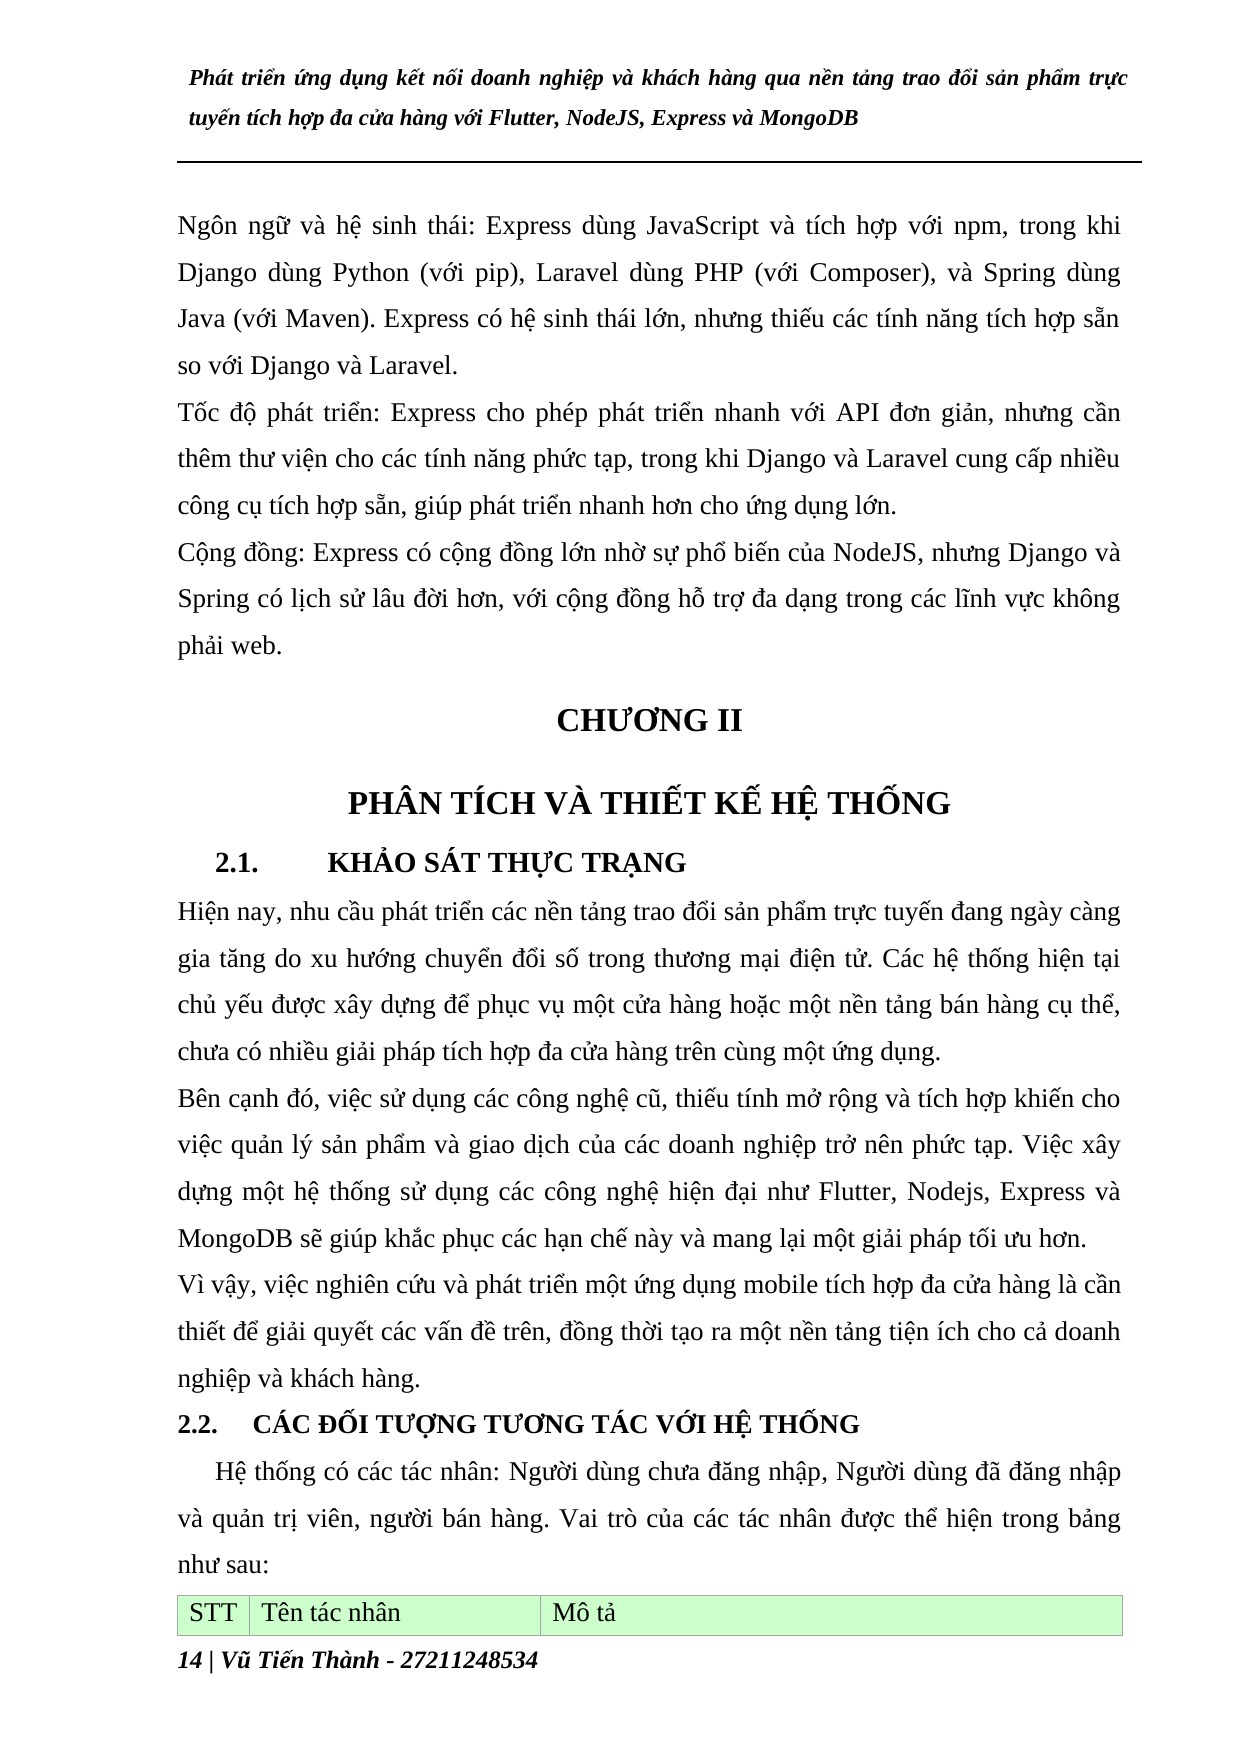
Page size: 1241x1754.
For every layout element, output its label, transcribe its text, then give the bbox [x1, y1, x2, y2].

subtitle CÁC ĐỐI TƯỢNG TƯƠNG TÁC VỚI HỆ THỐNG [177, 1408, 1122, 1440]
subtitle CHƯƠNG II [177, 701, 1122, 739]
text Hiện nay, nhu cầu phát triển các nền tảng trao đổi sản phẩm trực tuyến đang ngày càng gia tăng do xu hướng chuyển đổi số trong thương mại điện tử. Các hệ thống hiện tại chủ yếu được xây dựng để phục vụ một cửa hàng hoặc một nền tảng bán hàng cụ thể, chưa có nhiều giải pháp tích hợp đa cửa hàng trên cùng một ứng dụng. [177, 895, 1122, 1066]
subtitle KHẢO SÁT THỰC TRẠNG [215, 845, 1122, 878]
text Ngôn ngữ và hệ sinh thái: Express dùng JavaScript và tích hợp với npm, trong khi Django dùng Python (với pip), Laravel dùng PHP (với Composer), và Spring dùng Java (với Maven). Express có hệ sinh thái lớn, nhưng thiếu các tính năng tích hợp sẵn so với Django và Laravel. [177, 209, 1122, 380]
text Vì vậy, việc nghiên cứu và phát triển một ứng dụng mobile tích hợp đa cửa hàng là cần thiết để giải quyết các vấn đề trên, đồng thời tạo ra một nền tảng tiện ích cho cả doanh nghiệp và khách hàng. [177, 1268, 1122, 1393]
table_header STT [178, 1596, 249, 1635]
table_header Tên tác nhân [250, 1596, 540, 1635]
text Tốc độ phát triển: Express cho phép phát triển nhanh với API đơn giản, nhưng cần thêm thư viện cho các tính năng phức tạp, trong khi Django và Laravel cung cấp nhiều công cụ tích hợp sẵn, giúp phát triển nhanh hơn cho ứng dụng lớn. [177, 396, 1122, 520]
text Bên cạnh đó, việc sử dụng các công nghệ cũ, thiếu tính mở rộng và tích hợp khiến cho việc quản lý sản phẩm và giao dịch của các doanh nghiệp trở nên phức tạp. Việc xây dựng một hệ thống sử dụng các công nghệ hiện đại như Flutter, Nodejs, Express và MongoDB sẽ giúp khắc phục các hạn chế này và mang lại một giải pháp tối ưu hơn. [177, 1082, 1122, 1253]
subtitle PHÂN TÍCH VÀ THIẾT KẾ HỆ THỐNG [177, 783, 1122, 822]
text Cộng đồng: Express có cộng đồng lớn nhờ sự phổ biến của NodeJS, nhưng Django và Spring có lịch sử lâu đời hơn, với cộng đồng hỗ trợ đa dạng trong các lĩnh vực không phải web. [177, 536, 1122, 660]
table_header Mô tả [541, 1596, 1122, 1635]
text Hệ thống có các tác nhân: Người dùng chưa đăng nhập, Người dùng đã đăng nhập và quản trị viên, người bán hàng. Vai trò của các tác nhân được thể hiện trong bảng như sau: [177, 1455, 1122, 1580]
